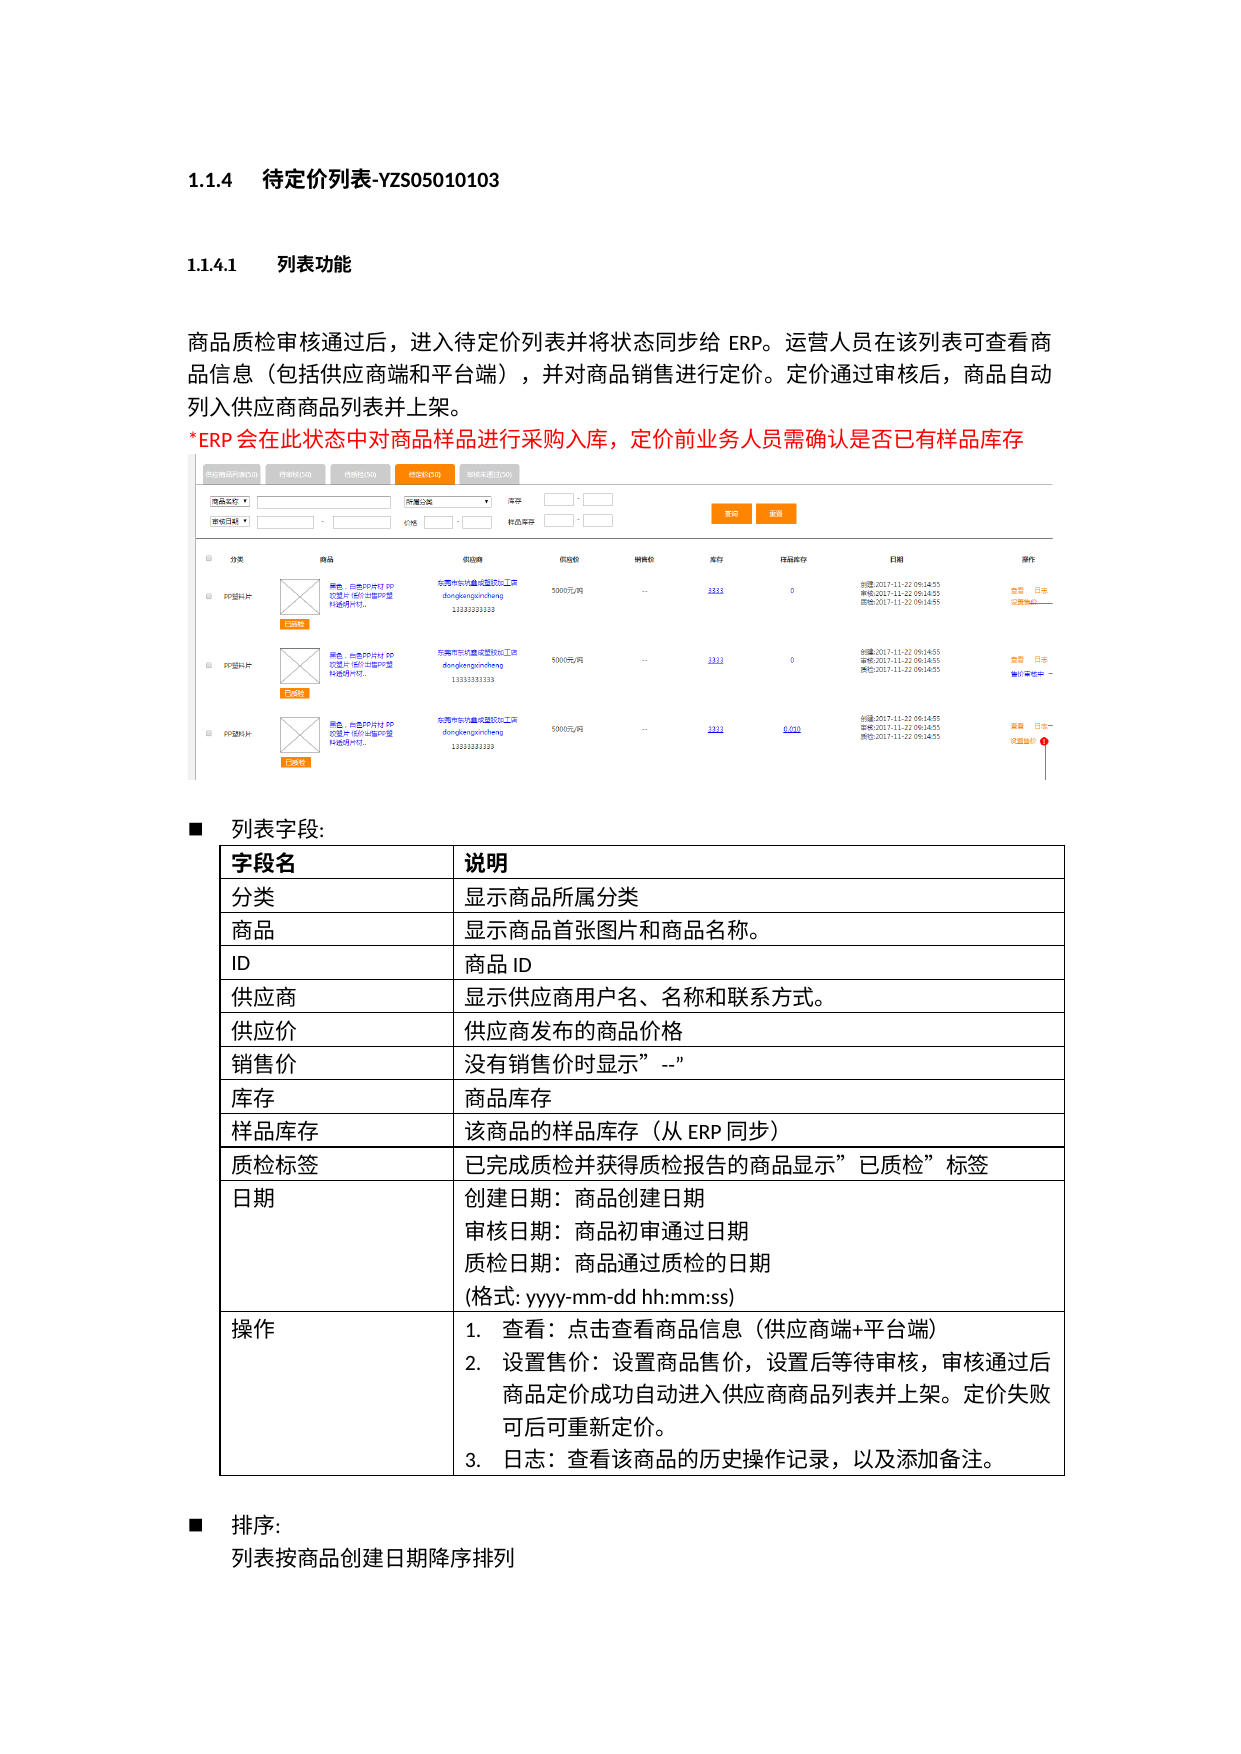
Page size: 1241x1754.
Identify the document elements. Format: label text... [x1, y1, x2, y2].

table_cell 供应价 [221, 1013, 453, 1046]
table_cell 没有销售价时显示”--” [454, 1047, 1064, 1079]
table_header 说明 [454, 846, 1064, 878]
table_cell 创建日期：商品创建日期 审核日期：商品初审通过日期 质检日期：商品通过质检的日期 (格式: yyyy-mm-dd hh:mm:ss) [454, 1181, 1064, 1311]
table_cell 商品ID [454, 946, 1064, 979]
table_cell 该商品的样品库存（从ERP同步） [454, 1114, 1064, 1146]
text 商品质检审核通过后，进入待定价列表并将状态同步给ERP。运营人员在该列表可查看商品信息（包括供应商端和平台端），并对商品销售进行定价。定价通过审核后，商品自动列入供应商商品列表并上架。 [187, 324, 1053, 422]
table_cell 查看：点击查看商品信息（供应商端+平台端） 设置售价：设置商品售价，设置后等待审核，审核通过后商品定价成功自动进入供应商商品列表并上架。定价失败可后可重新定价。 日志：查看该商品的历史操作记录，以及添加备注。 [454, 1312, 1064, 1474]
table_cell 操作 [221, 1312, 453, 1474]
table_cell 商品 [221, 913, 453, 945]
table_cell 质检标签 [221, 1148, 453, 1180]
table_cell 供应商 [221, 980, 453, 1012]
subtitle 待定价列表-YZS05010103 [187, 162, 1053, 194]
table_cell 供应商发布的商品价格 [454, 1013, 1064, 1046]
table_cell 库存 [221, 1080, 453, 1113]
list 列表字段: [187, 812, 1053, 844]
table_cell 显示供应商用户名、名称和联系方式。 [454, 980, 1064, 1012]
table_cell ID [221, 946, 453, 979]
picture [187, 454, 1053, 780]
subtitle 列表功能 [187, 247, 1053, 279]
table_cell 日期 [221, 1181, 453, 1311]
list 列表按商品创建日期降序排列 [231, 1541, 1053, 1573]
text *ERP会在此状态中对商品样品进行采购入库，定价前业务人员需确认是否已有样品库存 [187, 422, 1053, 454]
table_cell 显示商品所属分类 [454, 879, 1064, 912]
table_cell 显示商品首张图片和商品名称。 [454, 913, 1064, 945]
list 排序: [187, 1508, 1053, 1541]
table_cell 样品库存 [221, 1114, 453, 1146]
table_cell 已完成质检并获得质检报告的商品显示”已质检”标签 [454, 1148, 1064, 1180]
table_cell 商品库存 [454, 1080, 1064, 1113]
table_cell 分类 [221, 879, 453, 912]
table_header 字段名 [221, 846, 453, 878]
table_cell 销售价 [221, 1047, 453, 1079]
